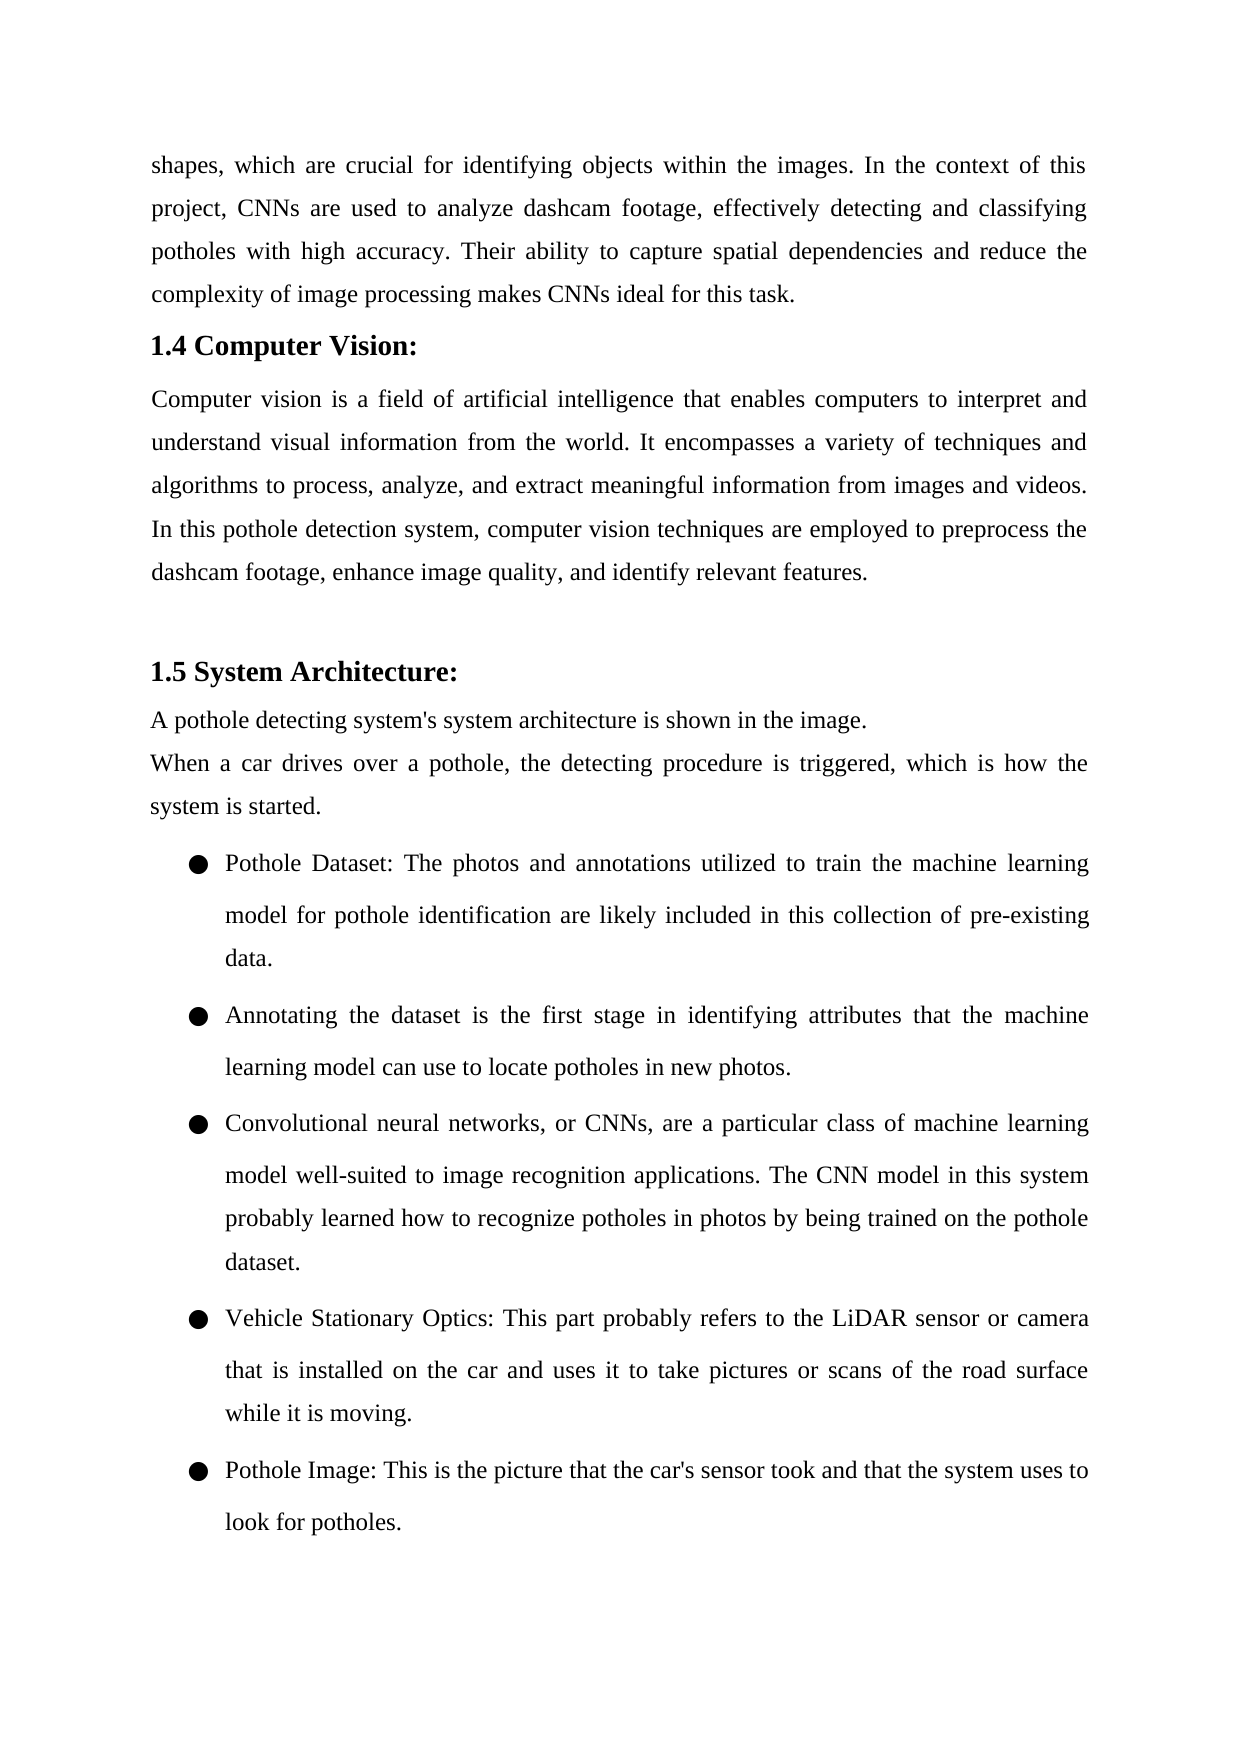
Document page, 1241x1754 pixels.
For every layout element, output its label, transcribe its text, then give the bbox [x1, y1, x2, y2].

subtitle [151, 150, 1088, 308]
list Pothole Dataset: The photos and annotations utilized to train the machine learning model for pothole identification are likely included in this collection of pre-existing data. [187, 834, 1090, 972]
list Annotating the dataset is the first stage in identifying attributes that the machine learning model can use to locate potholes in new photos. [187, 986, 1090, 1080]
subtitle 1.4 Computer Vision: [150, 328, 1088, 362]
list Vehicle Stationary Optics: This part probably refers to the LiDAR sensor or camera that is installed on the car and uses it to take pictures or scans of the road surface while it is moving. [187, 1290, 1090, 1427]
text When a car drives over a pothole, the detecting procedure is triggered, which is how the system is started. [150, 748, 1090, 820]
list Convolutional neural networks, or CNNs, are a particular class of machine learning model well-suited to image recognition applications. The CNN model in this system probably learned how to recognize potholes in photos by being trained on the pothole dataset. [187, 1095, 1090, 1275]
list Pothole Image: This is the picture that the car's sensor took and that the system uses to look for potholes. [187, 1442, 1090, 1536]
text A pothole detecting system's system architecture is shown in the image. [150, 705, 1090, 733]
subtitle 1.5 System Architecture: [150, 654, 1088, 688]
subtitle Computer vision is a field of artificial intelligence that enables computers to interpret and understand visual information from the world. It encompasses a variety of techniques and algorithms to process, analyze, and extract meaningful information from images and videos. In this pothole detection system, computer vision techniques are employed to preprocess the dashcam footage, enhance image quality, and identify relevant features. [151, 384, 1088, 586]
